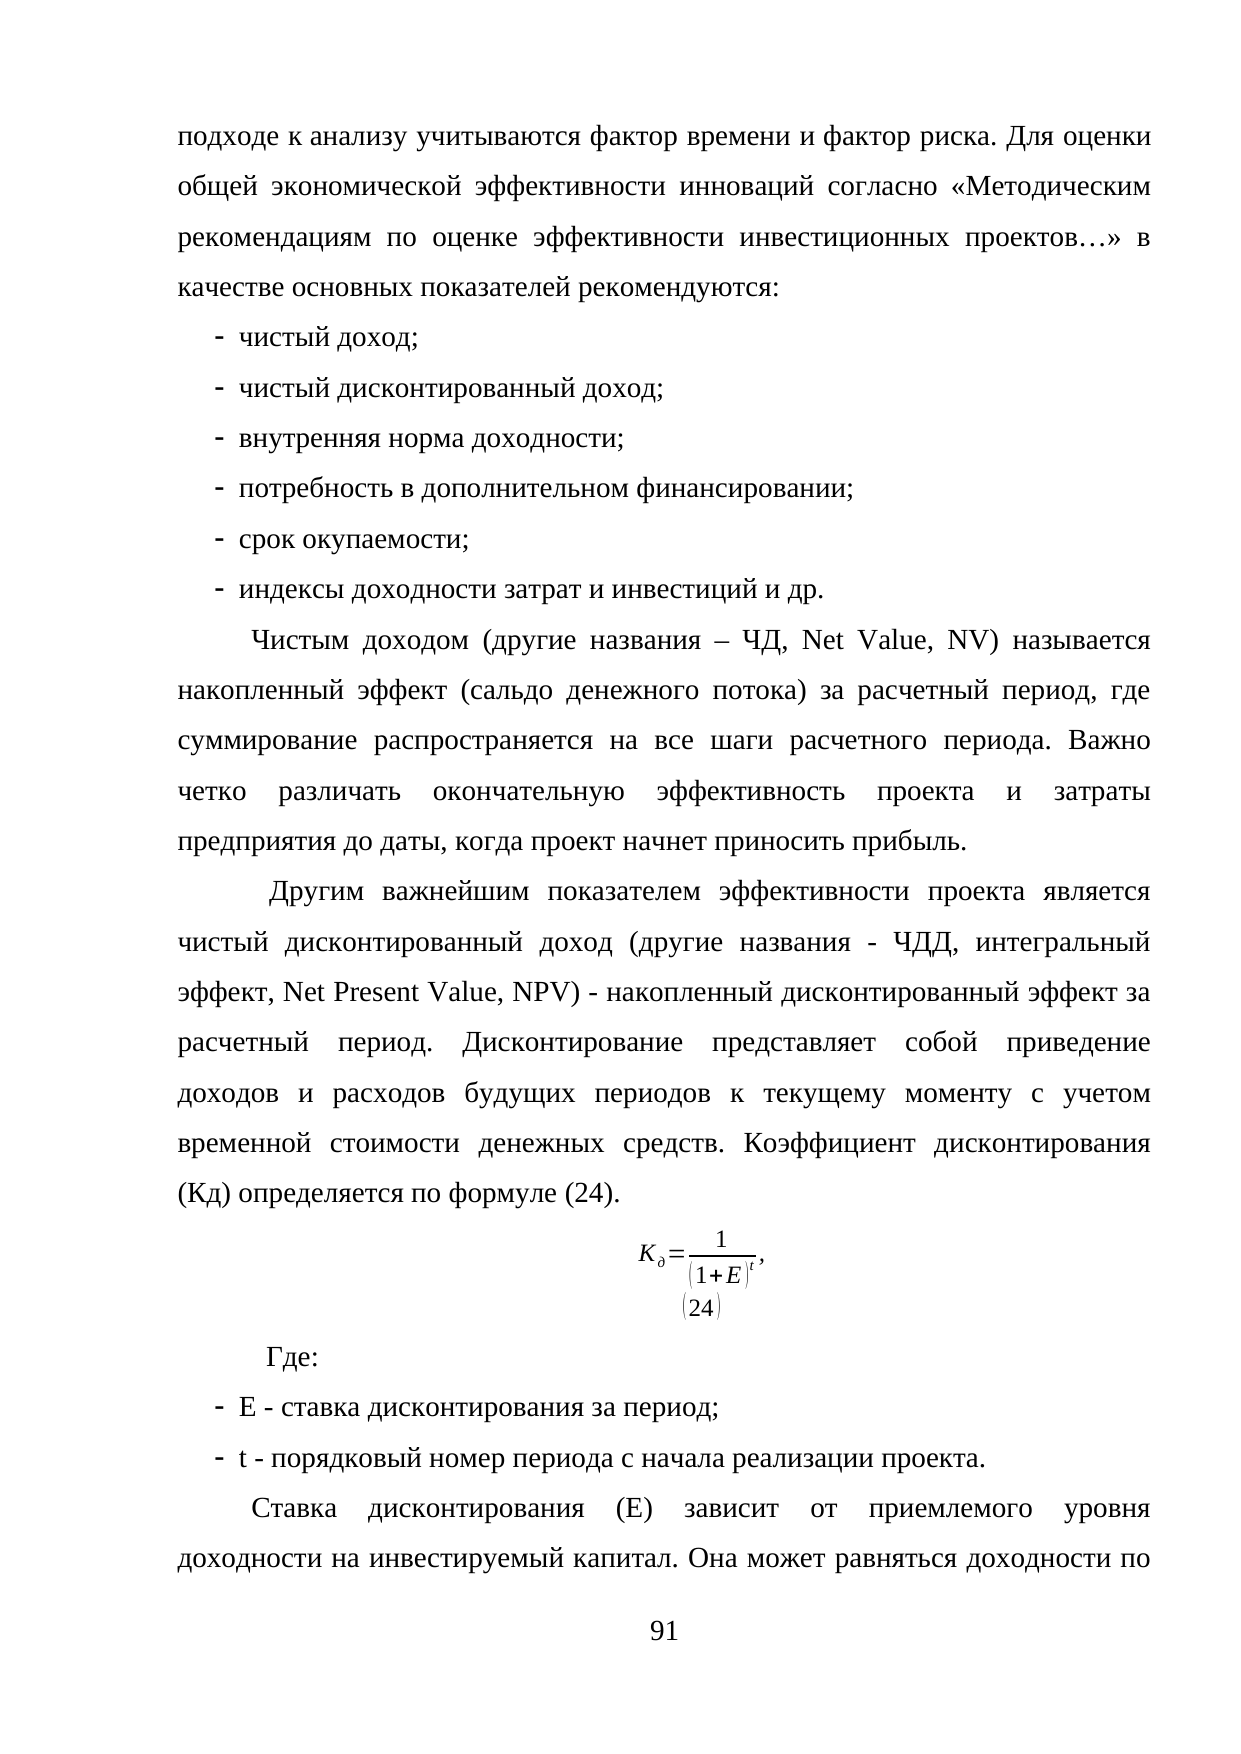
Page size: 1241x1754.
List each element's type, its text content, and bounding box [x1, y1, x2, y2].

list Е - ставка дисконтирования за период; [214, 1389, 1152, 1423]
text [177, 118, 1152, 303]
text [177, 1490, 1152, 1574]
list t - порядковый номер периода с начала реализации проекта. [214, 1440, 1152, 1473]
text Где: [177, 1339, 1152, 1373]
list индексы доходности затрат и инвестиций и др. [214, 571, 1152, 605]
list чистый дисконтированный доход; [214, 370, 1152, 403]
text Другим важнейшим показателем эффективности проекта является чистый дисконтированный доход (другие названия - ЧДД, интегральный эффект, Net Present Value, NPV) - накопленный дисконтированный эффект за расчетный период. Дисконтирование представляет собой приведение доходов и расходов будущих периодов к текущему моменту с учетом временной стоимости денежных средств. Коэффициент дисконтирования (Кд) определяется по формуле (24). [177, 873, 1152, 1209]
list потребность в дополнительном финансировании; [214, 471, 1152, 504]
list внутренняя норма доходности; [214, 420, 1152, 454]
list срок окупаемости; [214, 521, 1152, 555]
list чистый доход; [214, 319, 1152, 353]
text Чистым доходом (другие названия – ЧД, Net Value, NV) называется накопленный эффект (сальдо денежного потока) за расчетный период, где суммирование распространяется на все шаги расчетного периода. Важно четко различать окончательную эффективность проекта и затраты предприятия до даты, когда проект начнет приносить прибыль. [177, 622, 1152, 857]
